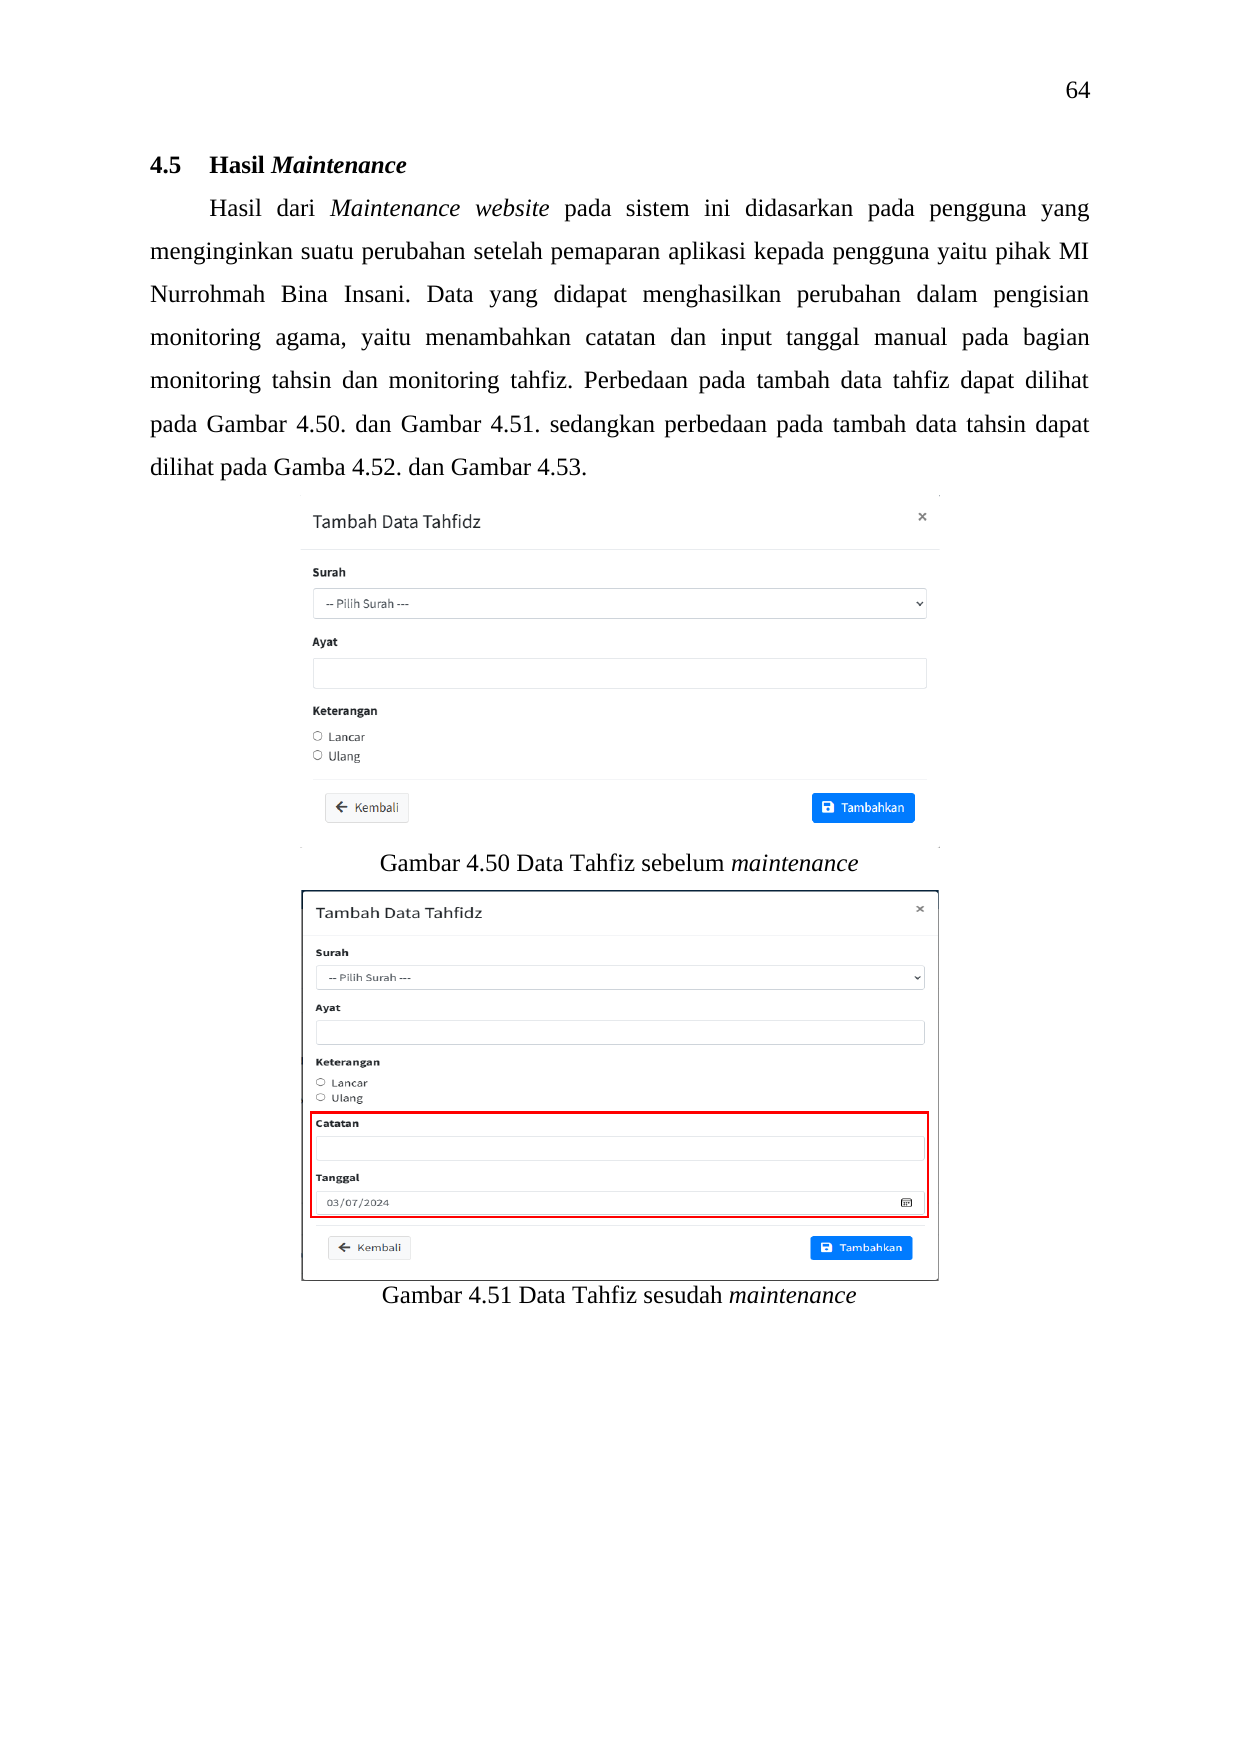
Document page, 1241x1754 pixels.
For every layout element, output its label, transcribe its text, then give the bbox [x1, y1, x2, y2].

subtitle Hasil Maintenance [150, 150, 1090, 179]
picture [301, 890, 939, 1281]
text Hasil dari Maintenance website pada sistem ini didasarkan pada pengguna yang menginginkan suatu perubahan setelah pemaparan aplikasi kepada pengguna yaitu pihak MI Nurrohmah Bina Insani. Data yang didapat menghasilkan perubahan dalam pengisian monitoring agama, yaitu menambahkan catatan dan input tanggal manual pada bagian monitoring tahsin dan monitoring tahfiz. Perbedaan pada tambah data tahfiz dapat dilihat pada Gambar 4.50. dan Gambar 4.51. sedangkan perbedaan pada tambah data tahsin dapat dilihat pada Gamba 4.52. dan Gambar 4.53. [150, 193, 1090, 481]
text Gambar 4.50 Data Tahfiz sebelum maintenance [150, 848, 1090, 876]
picture [300, 495, 940, 848]
text Gambar 4.51 Data Tahfiz sesudah maintenance [150, 1281, 1090, 1309]
